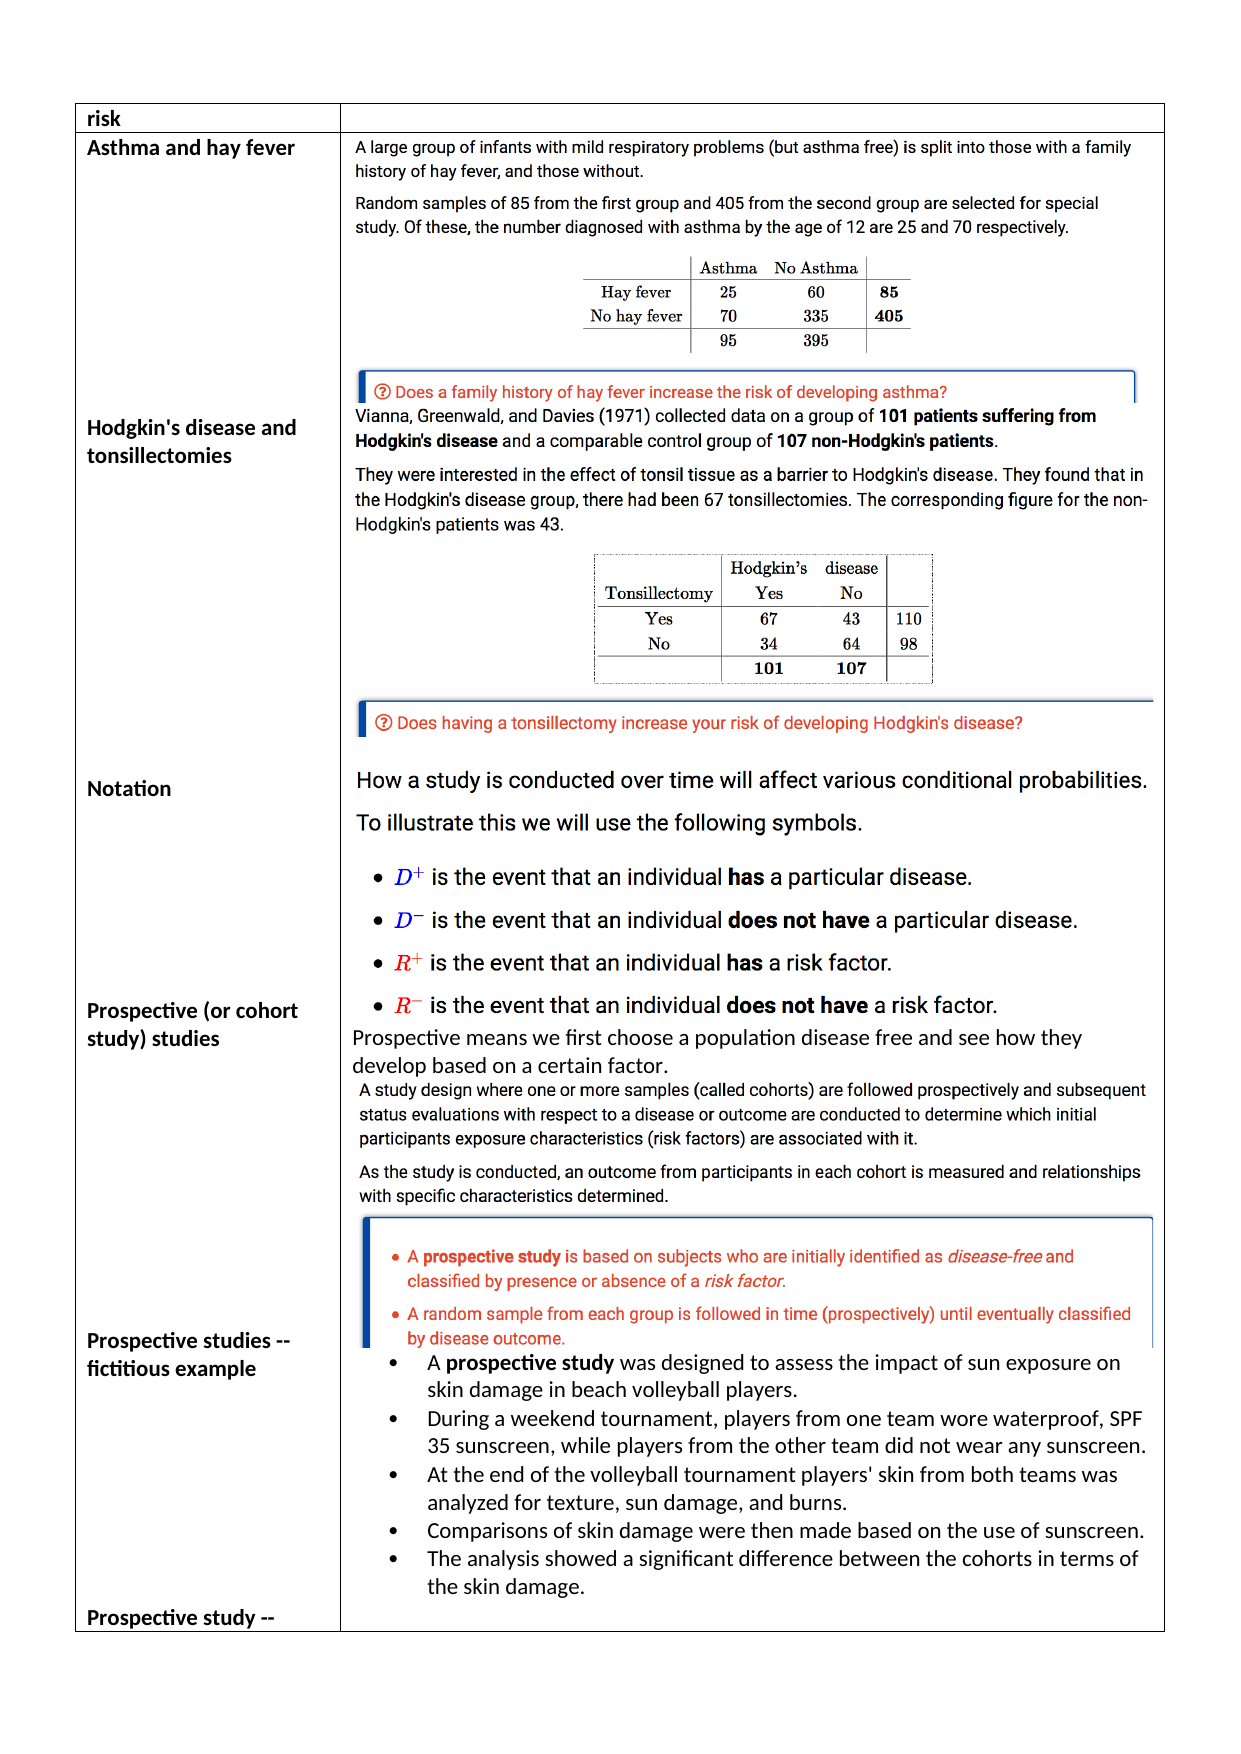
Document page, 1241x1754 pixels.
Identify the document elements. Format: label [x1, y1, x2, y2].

picture [352, 133, 1154, 737]
picture [352, 764, 1154, 1023]
table_cell [341, 133, 1164, 1631]
picture [352, 1078, 1154, 1348]
table_header [76, 104, 340, 132]
table_header [341, 104, 1164, 132]
table_cell [76, 133, 340, 1631]
